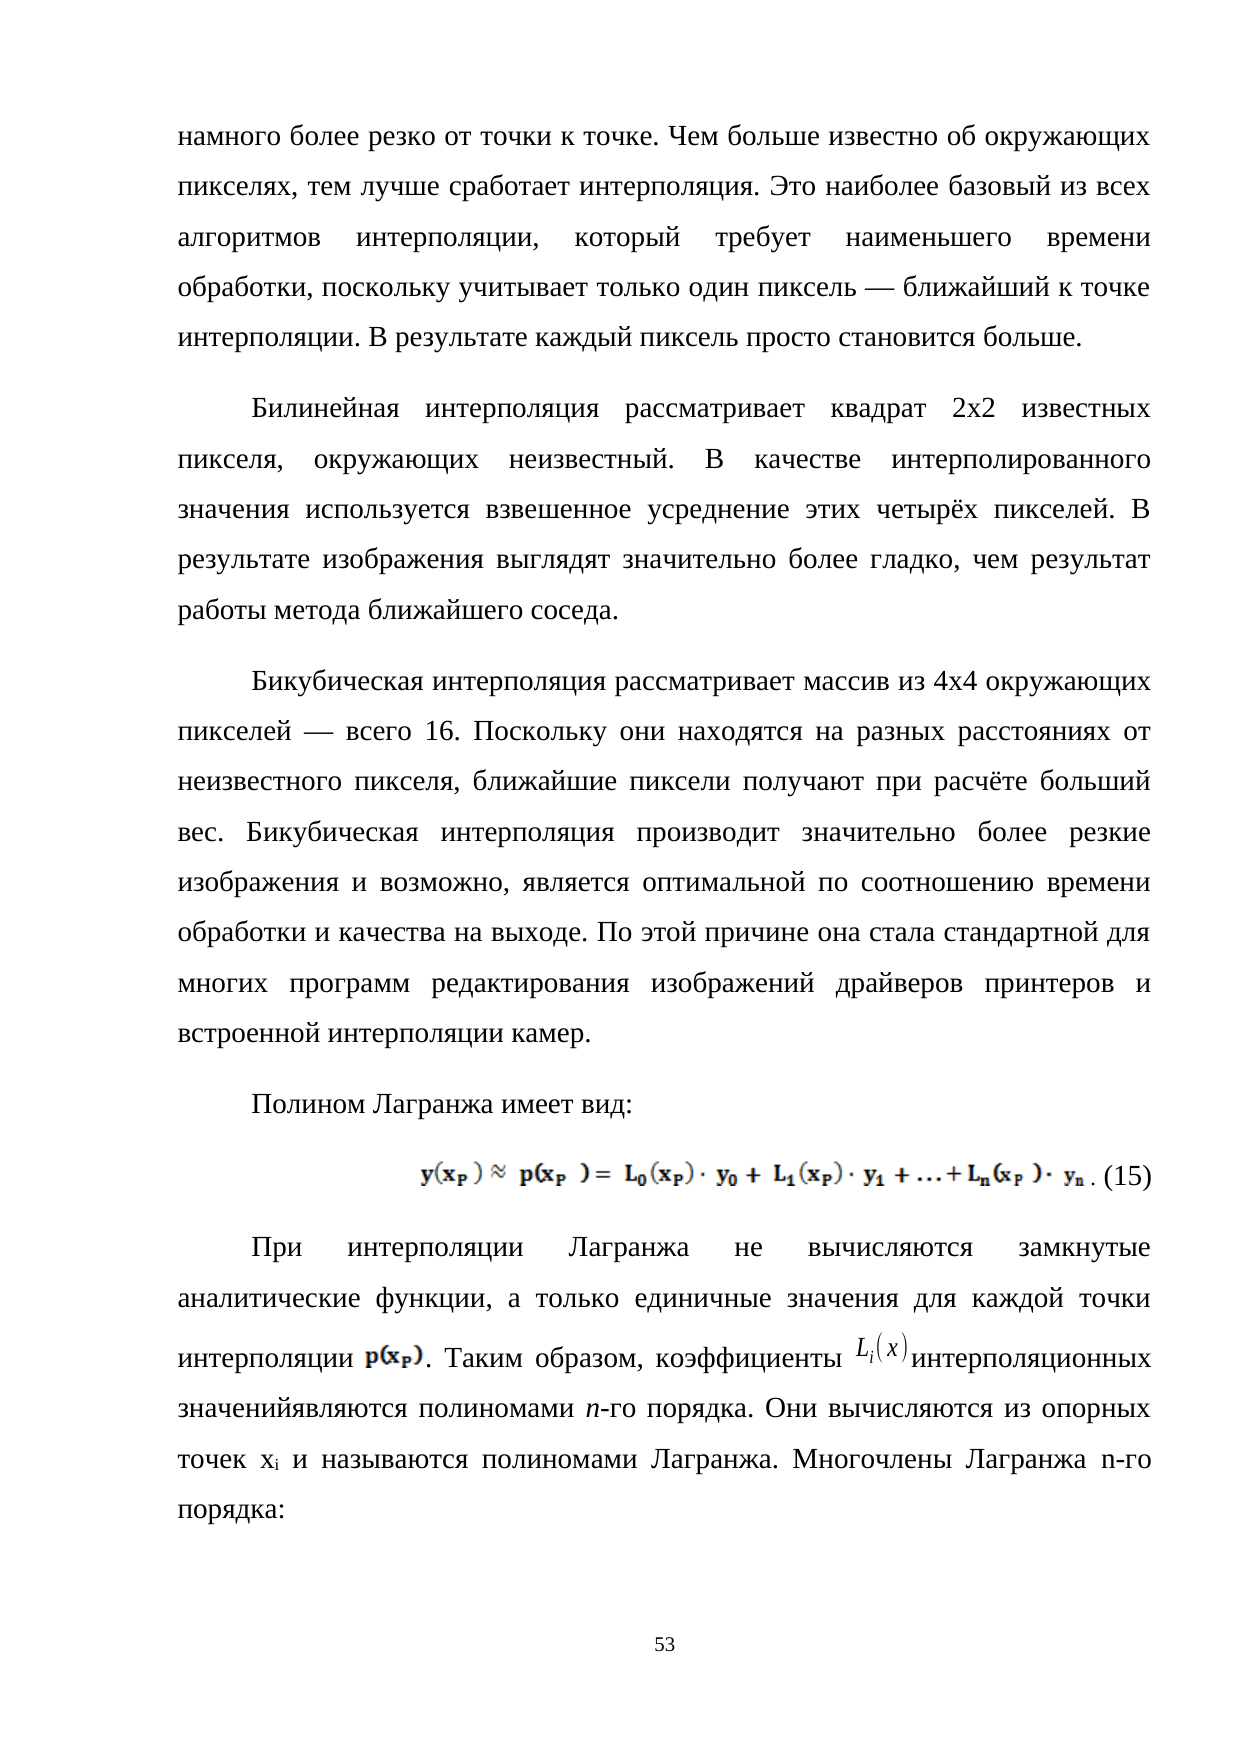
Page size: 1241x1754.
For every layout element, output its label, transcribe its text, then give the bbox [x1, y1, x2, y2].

text Бикубическая интерполяция рассматривает массив из 4x4 окружающих пикселей — всего 16. Поскольку они находятся на разных расстояниях от неизвестного пикселя, ближайшие пиксели получают при расчёте больший вес. Бикубическая интерполяция производит значительно более резкие изображения и возможно, является оптимальной по соотношению времени обработки и качества на выходе. По этой причине она стала стандартной для многих программ редактирования изображений драйверов принтеров и встроенной интерполяции камер. [177, 663, 1152, 1049]
text Полином Лагранжа имеет вид: [177, 1086, 1152, 1120]
picture [365, 1339, 425, 1368]
picture [421, 1157, 1091, 1186]
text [177, 118, 1152, 353]
text При интерполяции Лагранжа не вычисляются замкнутые аналитические функции, а только единичные значения для каждой точки интерполяции . Таким образом, коэффициенты интерполяционных значенийявляются полиномами n-го порядка. Они вычисляются из опорных точек xi и называются полиномами Лагранжа. Многочлены Лагранжа n-го порядка: [177, 1229, 1152, 1525]
text Билинейная интерполяция рассматривает квадрат 2x2 известных пикселя, окружающих неизвестный. В качестве интерполированного значения используется взвешенное усреднение этих четырёх пикселей. В результате изображения выглядят значительно более гладко, чем результат работы метода ближайшего соседа. [177, 391, 1152, 625]
